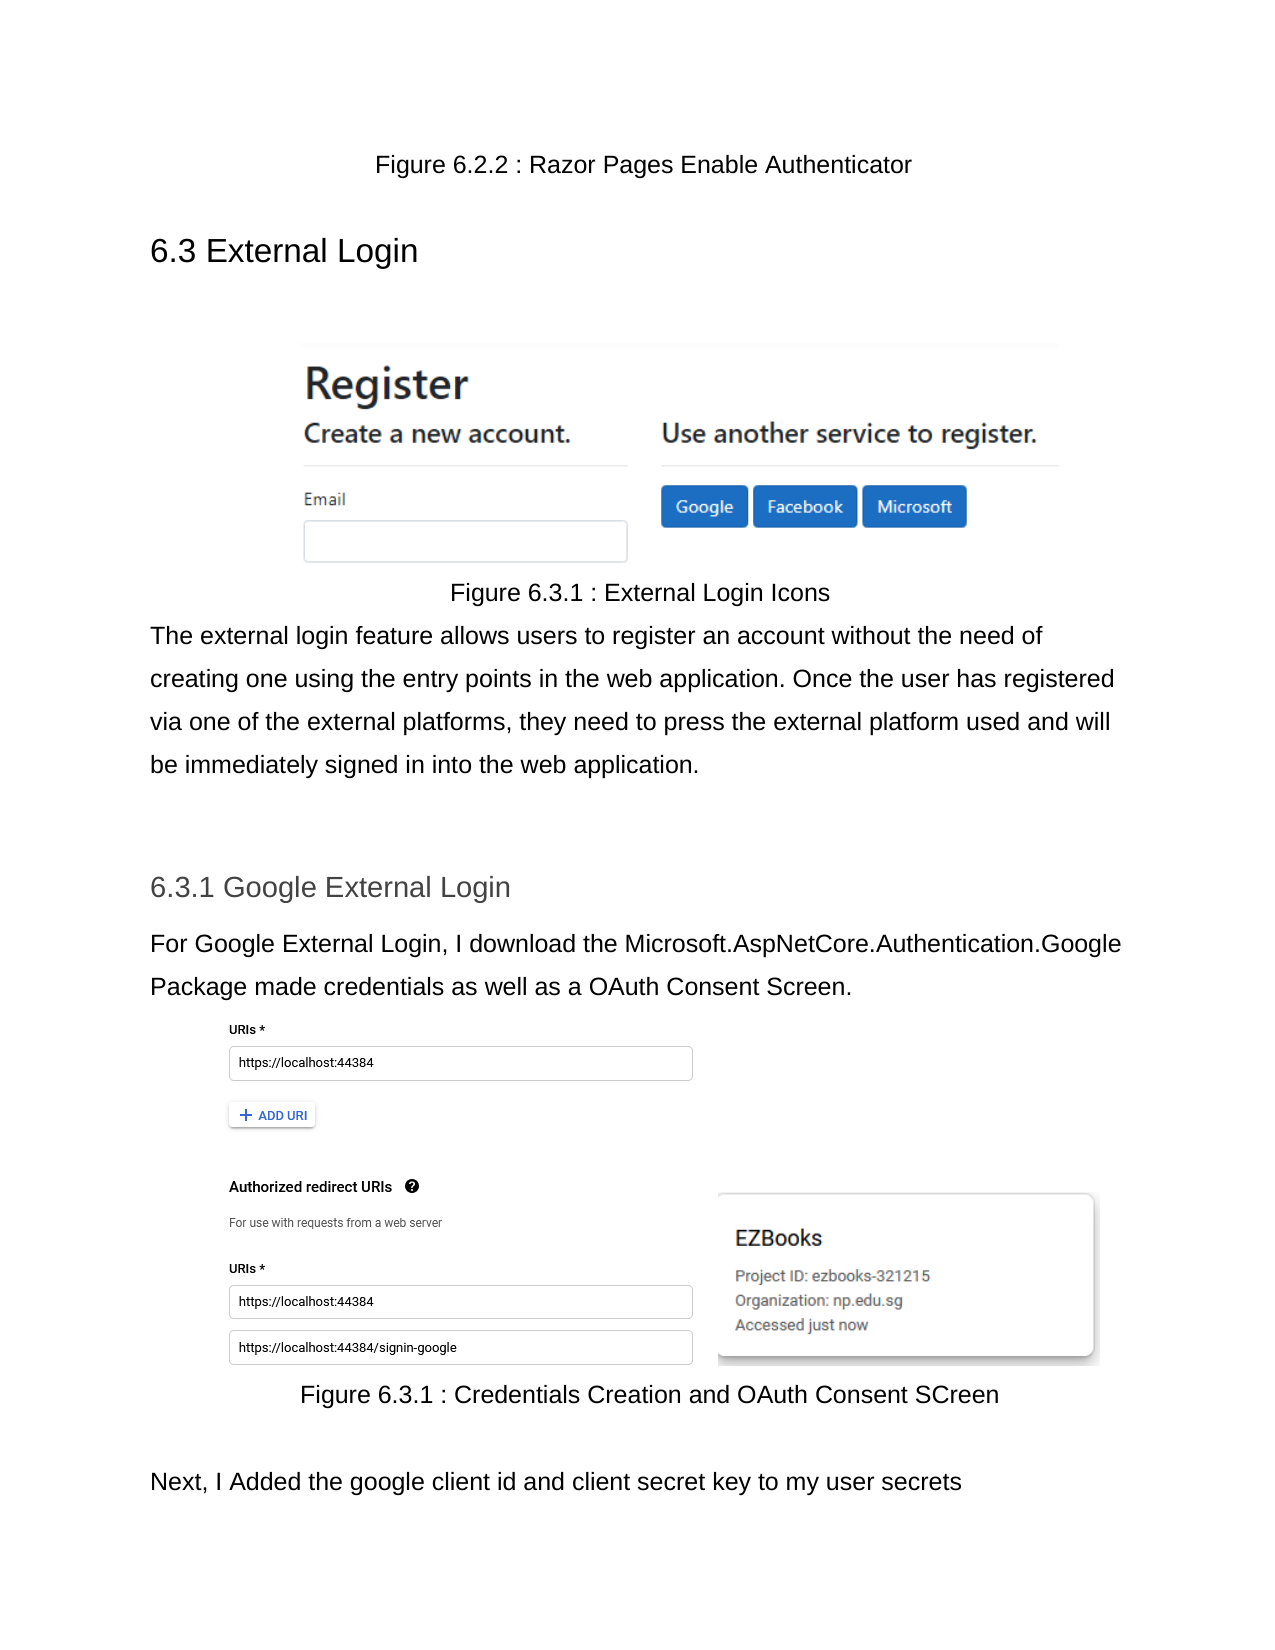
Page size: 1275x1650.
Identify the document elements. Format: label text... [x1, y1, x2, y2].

text Figure 6.3.1 : External Login Icons [375, 578, 1125, 607]
subtitle 6.3.1 Google External Login [150, 870, 1125, 903]
picture [225, 1014, 1100, 1366]
text Figure 6.3.1 : Credentials Creation and OAuth Consent SCreen [225, 1380, 1125, 1409]
text Figure 6.2.2 : Razor Pages Enable Authenticator [300, 150, 1125, 179]
subtitle 6.3 External Login [150, 231, 1125, 269]
text Next, I Added the google client id and client secret key to my user secrets [150, 1466, 1125, 1495]
text For Google External Login, I download the Microsoft.AspNetCore.Authentication.Google Package made credentials as well as a OAuth Consent Screen. [150, 928, 1125, 1000]
text The external login feature allows users to register an account without the need of creating one using the entry points in the web application. Once the user has registered via one of the external platforms, they need to press the external platform used and will be immediately signed in into the web application. [150, 621, 1125, 779]
picture [300, 343, 1060, 564]
